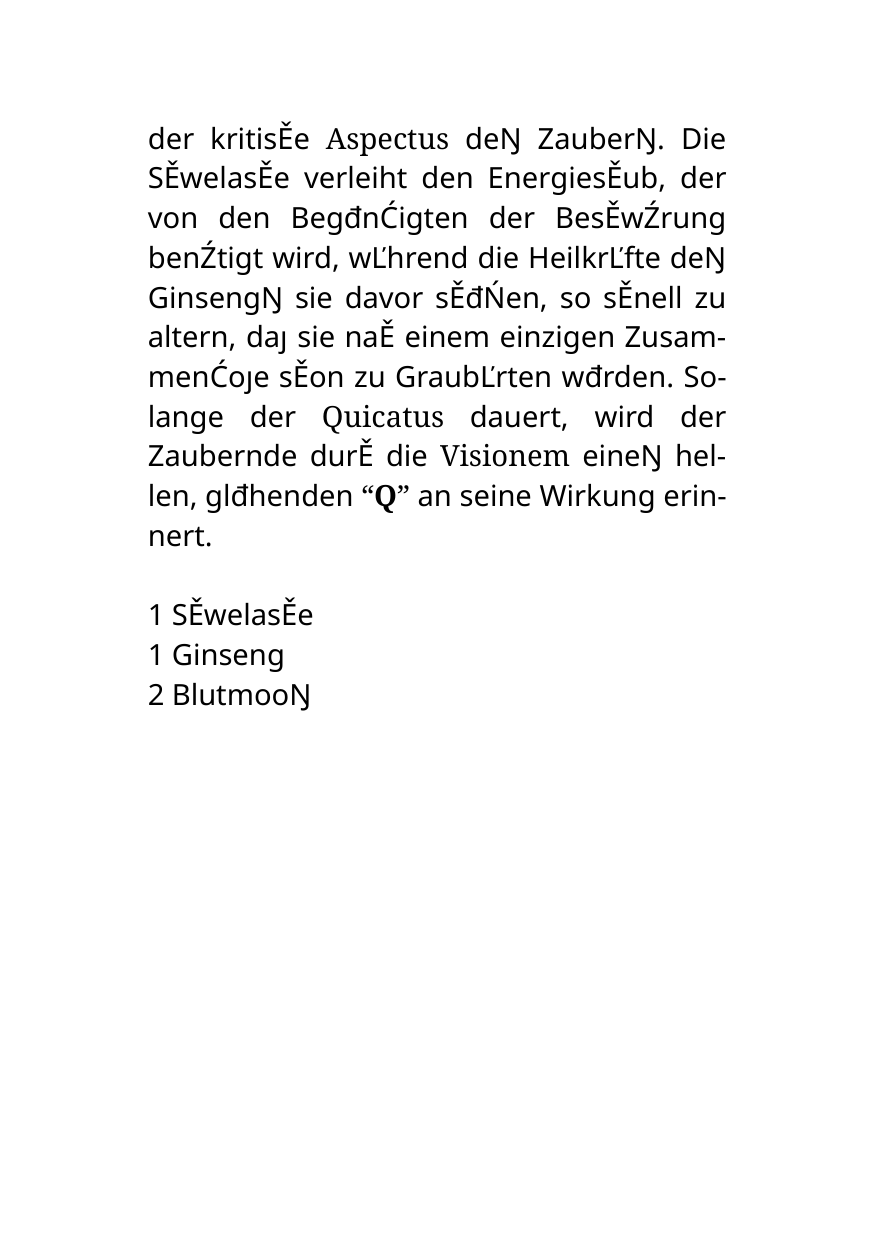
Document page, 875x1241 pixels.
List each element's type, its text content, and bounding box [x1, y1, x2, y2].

text 2 BlutmooŊ [148, 674, 726, 713]
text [148, 118, 726, 555]
text 1 SĚwelasĚe [148, 594, 726, 634]
text 1 Ginseng [148, 634, 726, 674]
